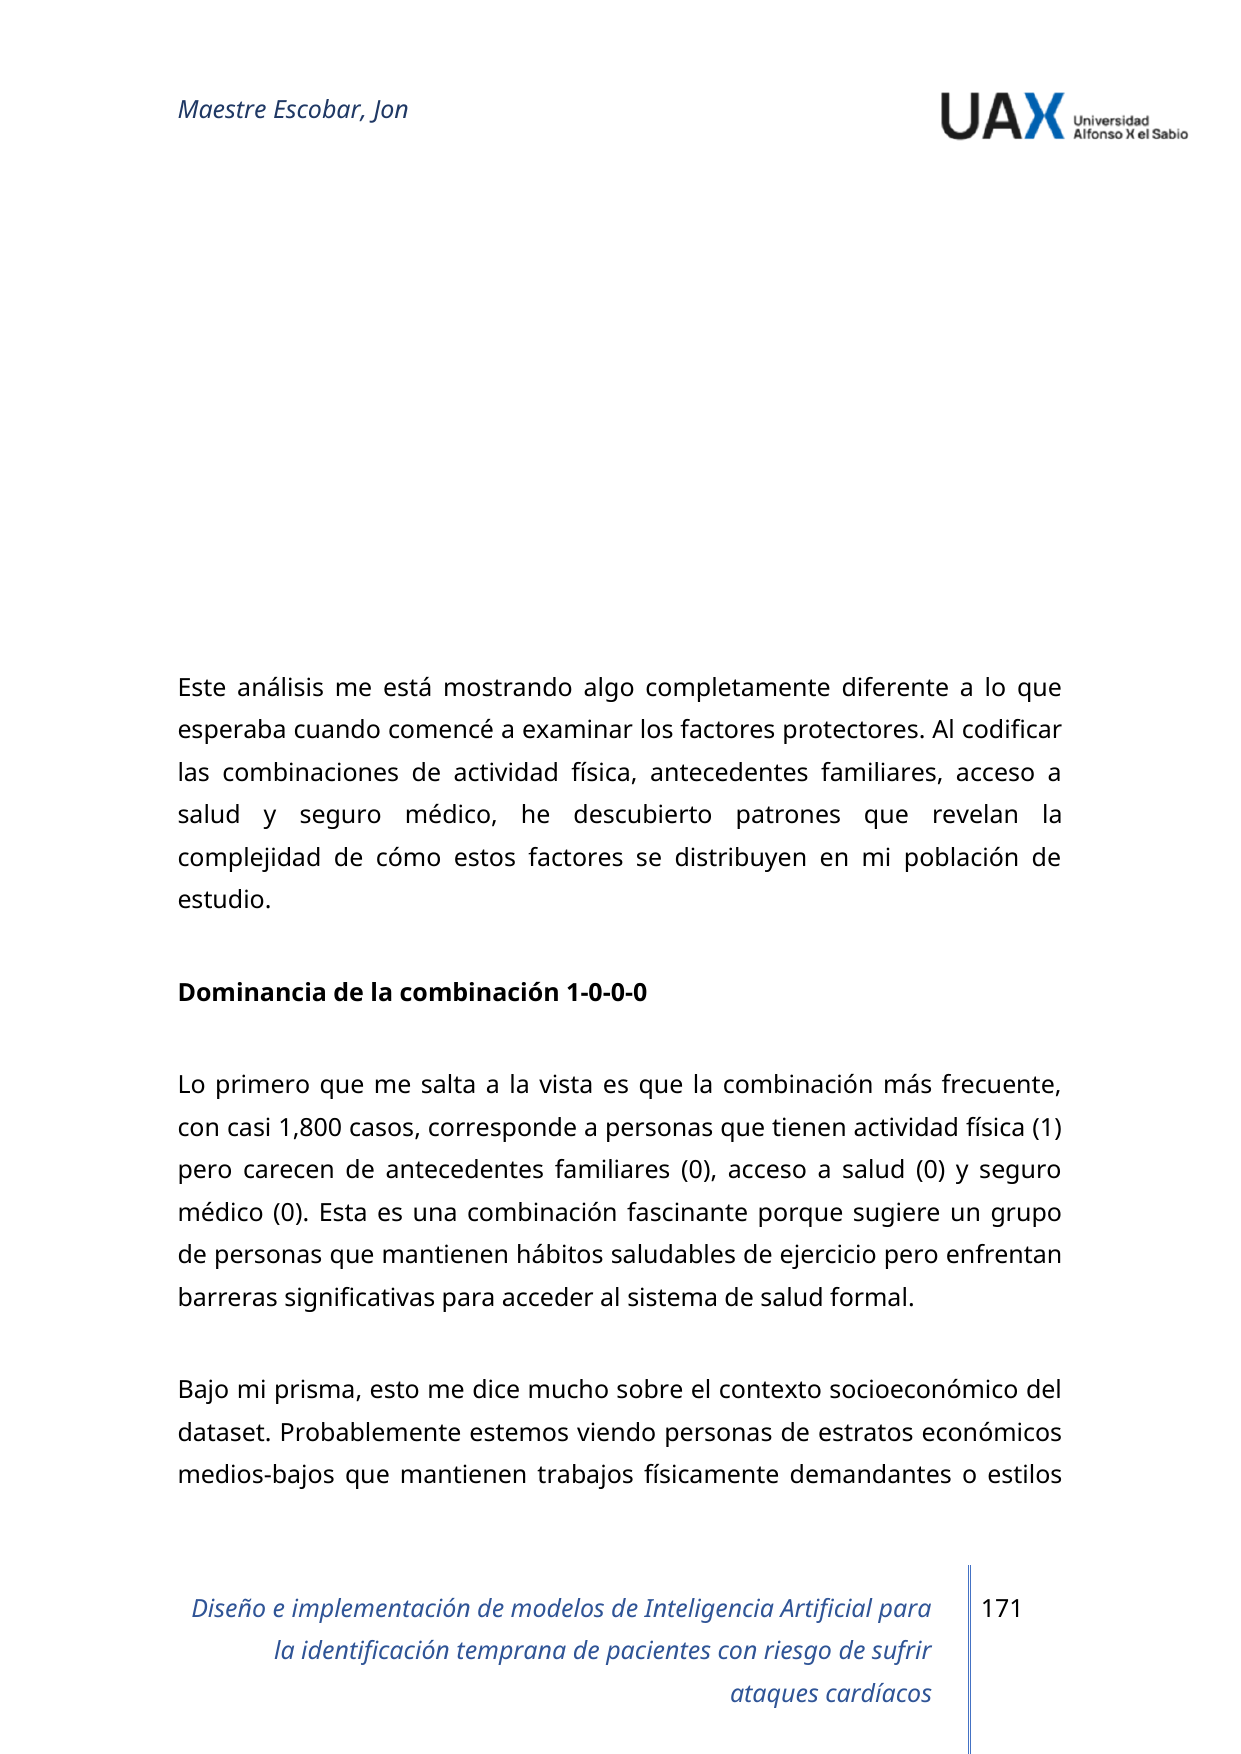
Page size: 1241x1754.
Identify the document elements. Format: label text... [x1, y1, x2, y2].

picture [940, 89, 1192, 144]
text Este análisis me está mostrando algo completamente diferente a lo que esperaba cuando comencé a examinar los factores protectores. Al codificar las combinaciones de actividad física, antecedentes familiares, acceso a salud y seguro médico, he descubierto patrones que revelan la complejidad de cómo estos factores se distribuyen en mi población de estudio. [177, 669, 1063, 916]
text Dominancia de la combinación 1-0-0-0 [177, 974, 1063, 1008]
text Lo primero que me salta a la vista es que la combinación más frecuente, con casi 1,800 casos, corresponde a personas que tienen actividad física (1) pero carecen de antecedentes familiares (0), acceso a salud (0) y seguro médico (0). Esta es una combinación fascinante porque sugiere un grupo de personas que mantienen hábitos saludables de ejercicio pero enfrentan barreras significativas para acceder al sistema de salud formal. [177, 1067, 1063, 1313]
